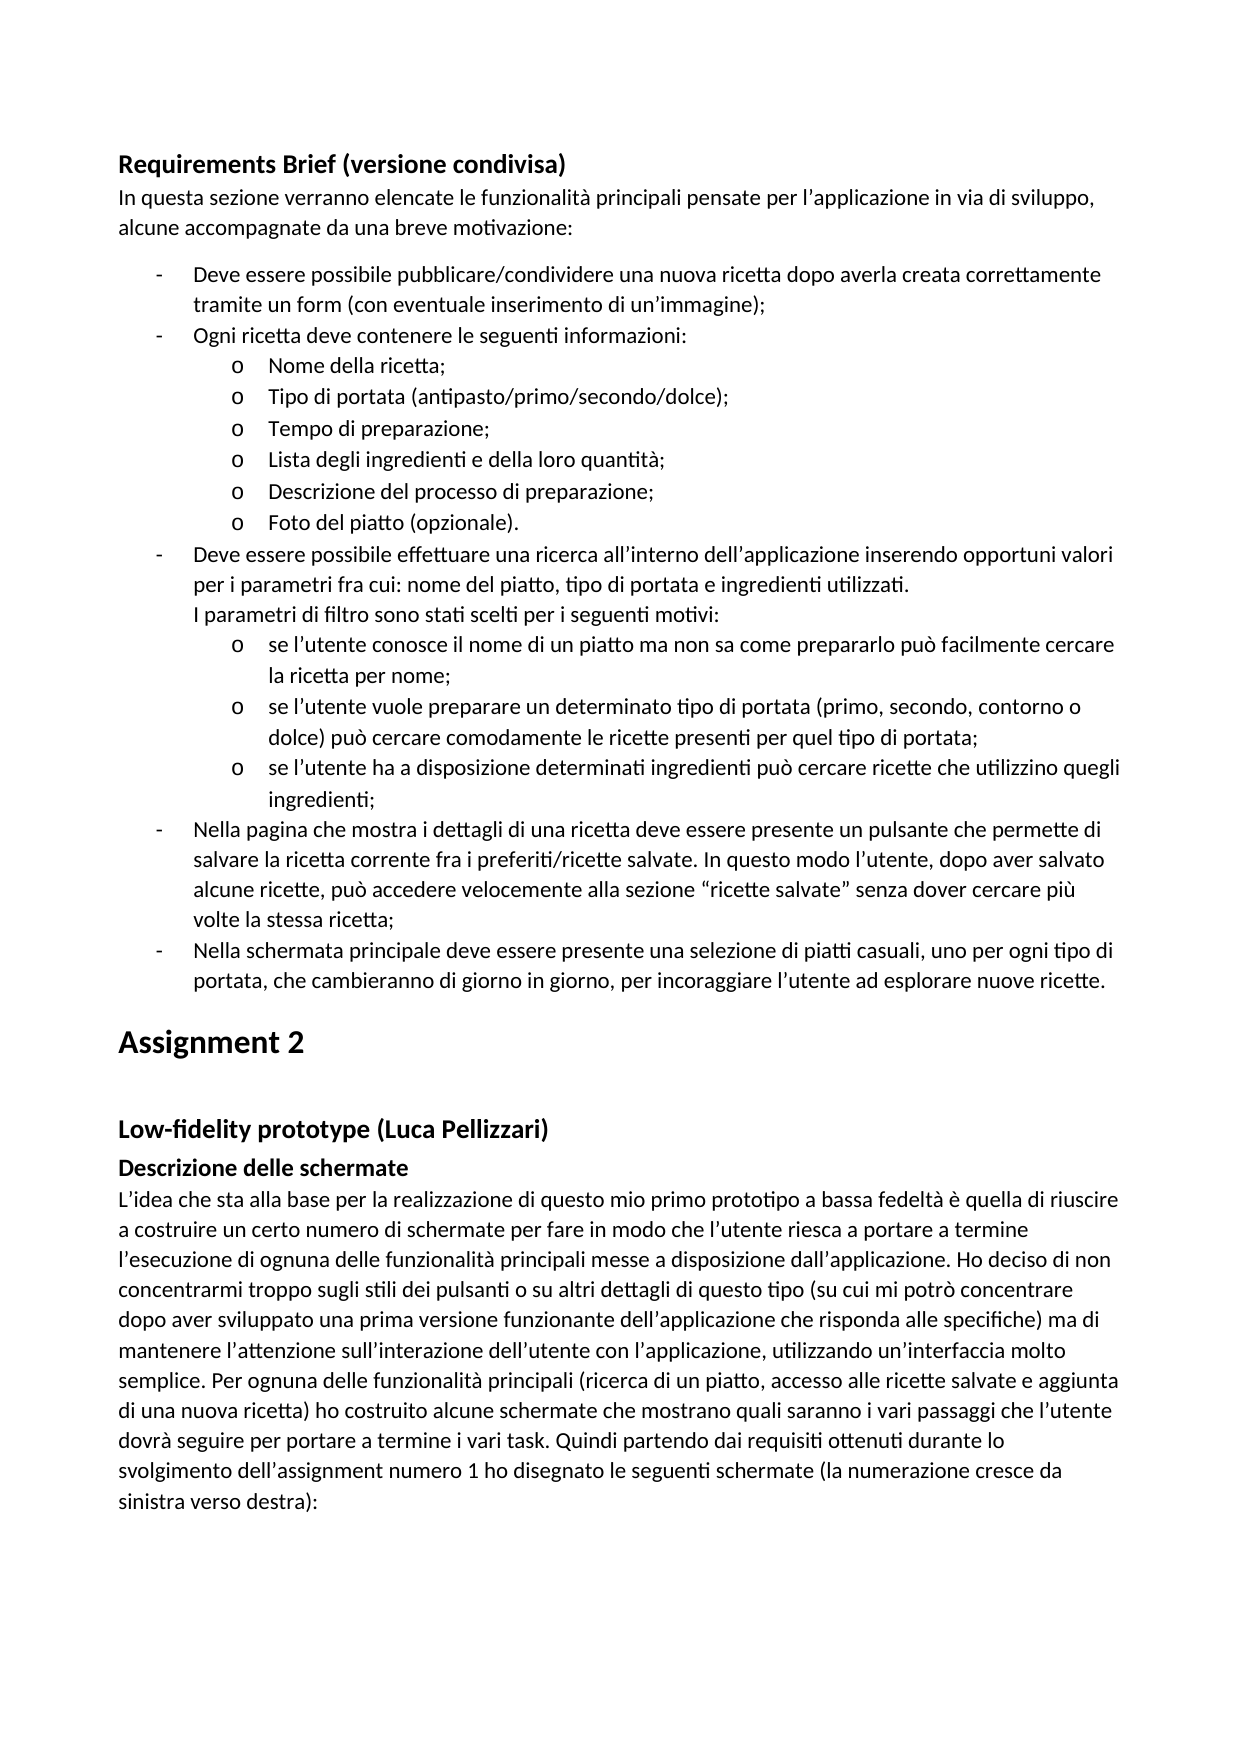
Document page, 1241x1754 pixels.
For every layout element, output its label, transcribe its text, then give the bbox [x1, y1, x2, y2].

list Tempo di preparazione; [231, 414, 1122, 443]
subtitle Low-fidelity prototype (Luca Pellizzari) [118, 1112, 1122, 1145]
list Lista degli ingredienti e della loro quantità; [231, 445, 1122, 474]
subtitle Requirements Brief (versione condivisa) [118, 148, 1122, 181]
list se l’utente conosce il nome di un piatto ma non sa come prepararlo può facilmente cercare la ricetta per nome; [231, 630, 1122, 690]
list Nella schermata principale deve essere presente una selezione di piatti casuali, uno per ogni tipo di portata, che cambieranno di giorno in giorno, per incoraggiare l’utente ad esplorare nuove ricette. [156, 936, 1122, 994]
list Deve essere possibile pubblicare/condividere una nuova ricetta dopo averla creata correttamente tramite un form (con eventuale inserimento di un’immagine); [156, 260, 1122, 318]
list Foto del piatto (opzionale). [231, 508, 1122, 537]
list Nella pagina che mostra i dettagli di una ricetta deve essere presente un pulsante che permette di salvare la ricetta corrente fra i preferiti/ricette salvate. In questo modo l’utente, dopo aver salvato alcune ricette, può accedere velocemente alla sezione “ricette salvate” senza dover cercare più volte la stessa ricetta; [156, 815, 1122, 934]
list Nome della ricetta; [231, 351, 1122, 380]
list se l’utente ha a disposizione determinati ingredienti può cercare ricette che utilizzino quegli ingredienti; [231, 753, 1122, 813]
list Ogni ricetta deve contenere le seguenti informazioni: [156, 321, 1122, 349]
text L’idea che sta alla base per la realizzazione di questo mio primo prototipo a bassa fedeltà è quella di riuscire a costruire un certo numero di schermate per fare in modo che l’utente riesca a portare a termine l’esecuzione di ognuna delle funzionalità principali messe a disposizione dall’applicazione. Ho deciso di non concentrarmi troppo sugli stili dei pulsanti o su altri dettagli di questo tipo (su cui mi potrò concentrare dopo aver sviluppato una prima versione funzionante dell’applicazione che risponda alle specifiche) ma di mantenere l’attenzione sull’interazione dell’utente con l’applicazione, utilizzando un’interfaccia molto semplice. Per ognuna delle funzionalità principali (ricerca di un piatto, accesso alle ricette salvate e aggiunta di una nuova ricetta) ho costruito alcune schermate che mostrano quali saranno i vari passaggi che l’utente dovrà seguire per portare a termine i vari task. Quindi partendo dai requisiti ottenuti durante lo svolgimento dell’assignment numero 1 ho disegnato le seguenti schermate (la numerazione cresce da sinistra verso destra): [118, 1185, 1122, 1515]
subtitle Assignment 2 [118, 1021, 1122, 1062]
list Deve essere possibile effettuare una ricerca all’interno dell’applicazione inserendo opportuni valori per i parametri fra cui: nome del piatto, tipo di portata e ingredienti utilizzati. I parametri di filtro sono stati scelti per i seguenti motivi: [156, 540, 1122, 628]
list se l’utente vuole preparare un determinato tipo di portata (primo, secondo, contorno o dolce) può cercare comodamente le ricette presenti per quel tipo di portata; [231, 692, 1122, 751]
text In questa sezione verranno elencate le funzionalità principali pensate per l’applicazione in via di sviluppo, alcune accompagnate da una breve motivazione: [118, 183, 1122, 241]
list Tipo di portata (antipasto/primo/secondo/dolce); [231, 382, 1122, 412]
list Descrizione del processo di preparazione; [231, 477, 1122, 506]
subtitle Descrizione delle schermate [118, 1152, 1122, 1182]
